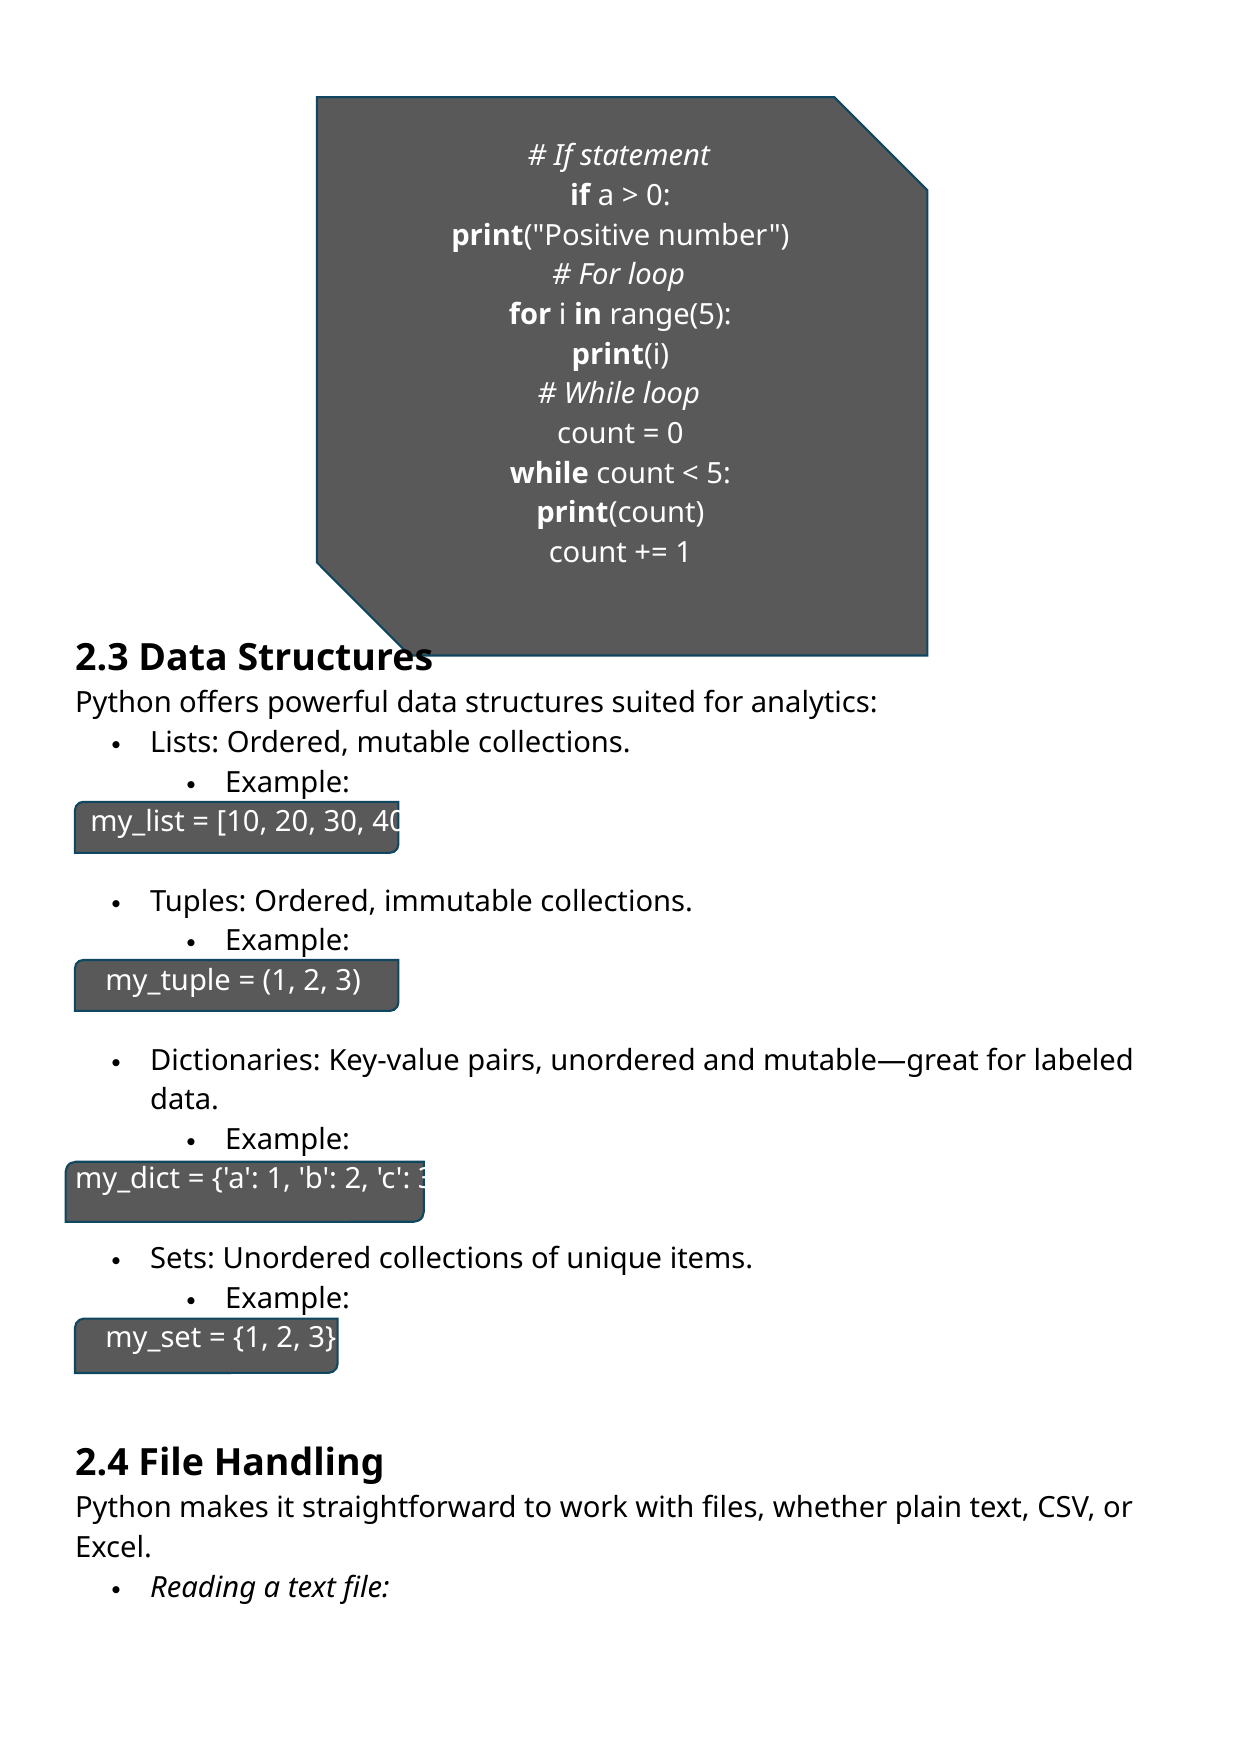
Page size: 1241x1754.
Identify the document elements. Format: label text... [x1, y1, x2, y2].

text count += 1 [75, 531, 1165, 571]
list Example: [187, 761, 1165, 801]
list Tuples: Ordered, immutable collections. [112, 880, 1165, 920]
text my_set = {1, 2, 3} [75, 1317, 1165, 1356]
text print(count) [75, 492, 1165, 531]
text # For loop [75, 253, 1165, 293]
text for i in range(5): [75, 293, 1165, 333]
list Example: [187, 1277, 1165, 1317]
text 2.4 File Handling [75, 1436, 1165, 1487]
text Python makes it straightforward to work with files, whether plain text, CSV, or Excel. [75, 1487, 1165, 1566]
list Dictionaries: Key-value pairs, unordered and mutable—great for labeled data. [112, 1039, 1165, 1118]
list Lists: Ordered, mutable collections. [112, 721, 1165, 761]
text # While loop [75, 373, 1165, 412]
list Sets: Unordered collections of unique items. [112, 1237, 1165, 1277]
text if a > 0: [75, 174, 1165, 214]
text my_dict = {'a': 1, 'b': 2, 'c': 3} [75, 1158, 1165, 1197]
text print(i) [75, 333, 1165, 373]
text while count < 5: [75, 452, 1165, 492]
text # If statement [75, 134, 1165, 174]
list Example: [187, 920, 1165, 959]
list Example: [187, 1118, 1165, 1158]
text my_list = [10, 20, 30, 40] [75, 801, 1165, 840]
text Python offers powerful data structures suited for analytics: [75, 682, 1165, 721]
text print("Positive number") [75, 214, 1165, 253]
text count = 0 [75, 412, 1165, 452]
list Reading a text file: [112, 1566, 1165, 1606]
text my_tuple = (1, 2, 3) [75, 959, 1165, 999]
text 2.3 Data Structures [75, 631, 1165, 682]
